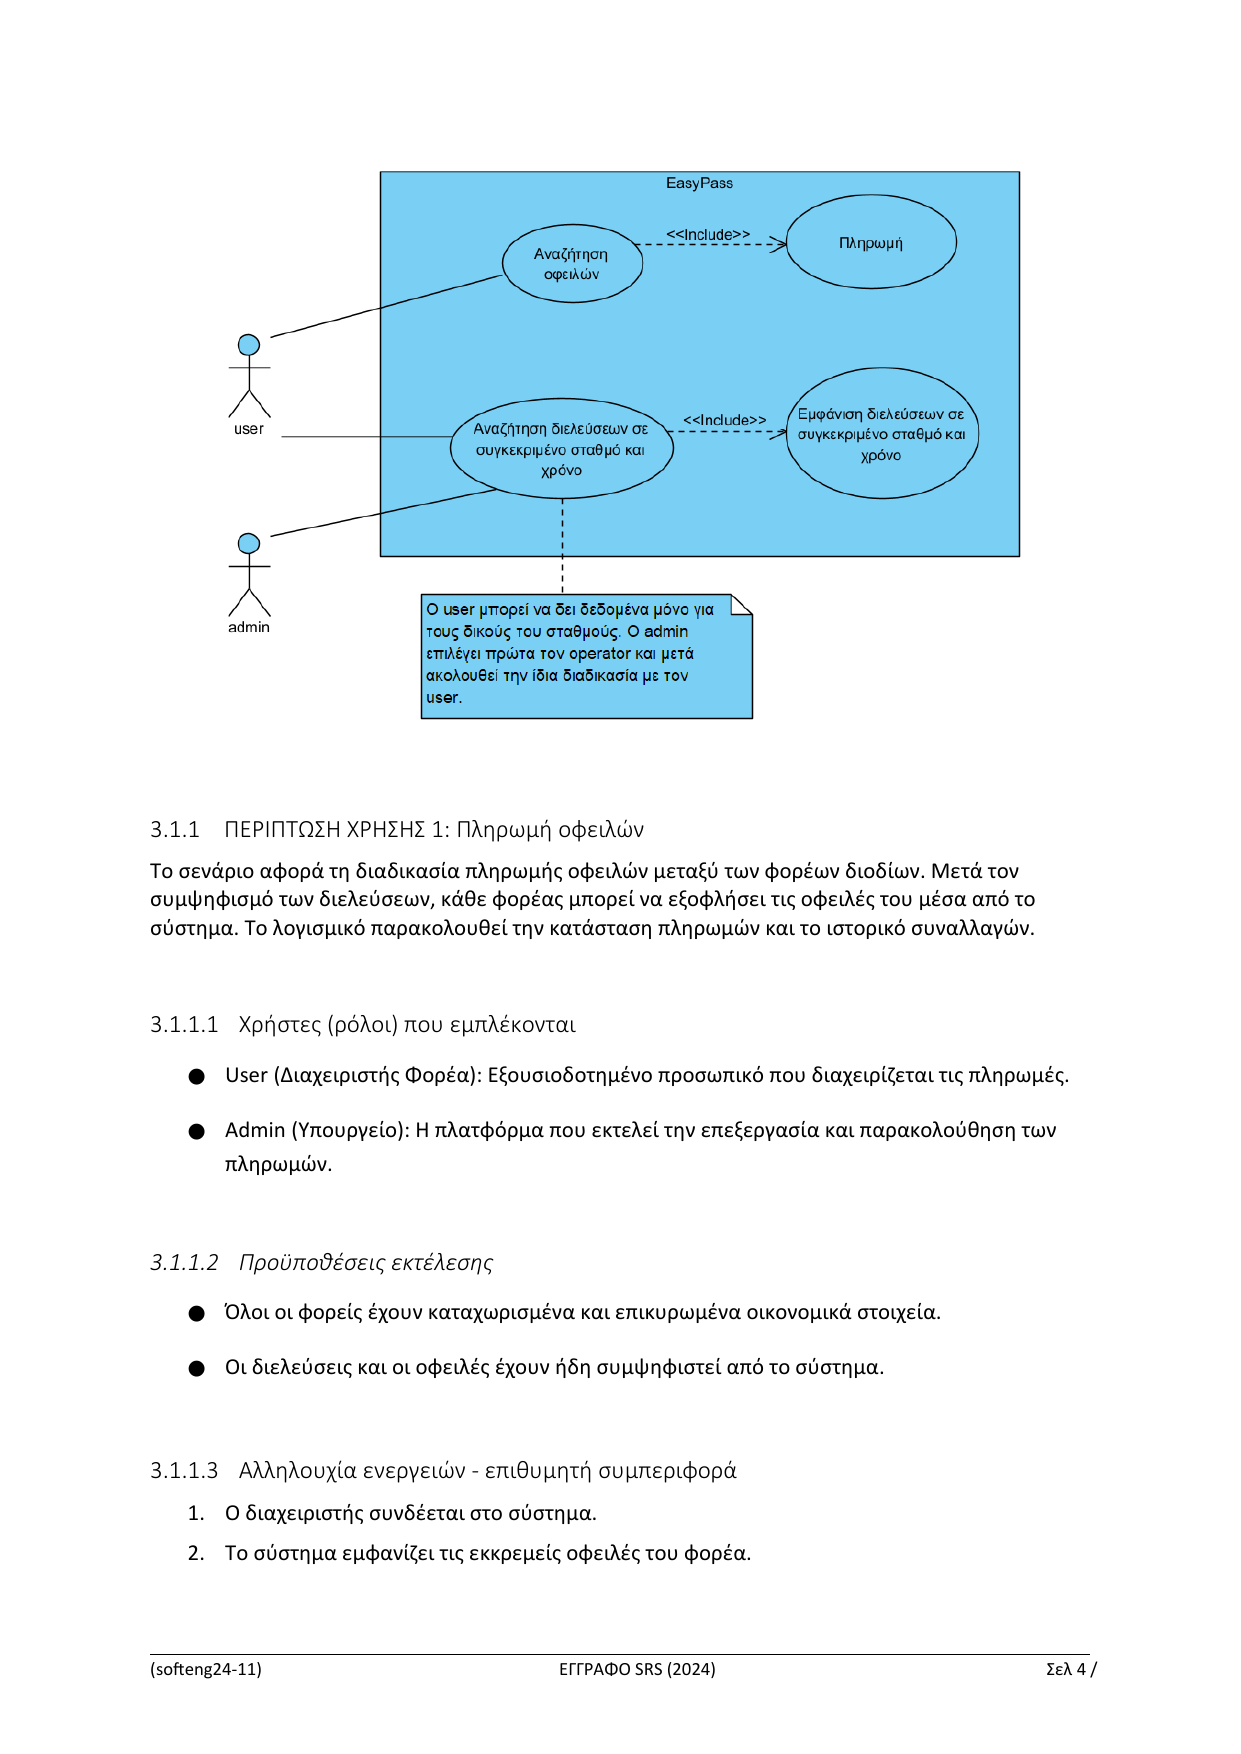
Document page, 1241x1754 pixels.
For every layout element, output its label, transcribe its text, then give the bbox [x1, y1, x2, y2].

subtitle 3.1.1.3 Αλληλουχία ενεργειών - επιθυμητή συμπεριφορά [150, 1454, 1090, 1485]
list Το σύστημα εμφανίζει τις εκκρεμείς οφειλές του φορέα. [187, 1538, 1090, 1566]
subtitle 3.1.1 ΠΕΡΙΠΤΩΣΗ ΧΡΗΣΗΣ 1: Πληρωμή οφειλών [150, 813, 1090, 844]
picture [150, 150, 1090, 746]
subtitle 3.1.1.2 Προϋποθέσεις εκτέλεσης [150, 1246, 1090, 1276]
text Το σενάριο αφορά τη διαδικασία πληρωμής οφειλών μεταξύ των φορέων διοδίων. Μετά τον συμψηφισμό των διελεύσεων, κάθε φορέας μπορεί να εξοφλήσει τις οφειλές του μέσα από το σύστημα. Το λογισμικό παρακολουθεί την κατάσταση πληρωμών και το ιστορικό συναλλαγών. [150, 857, 1090, 941]
list Όλοι οι φορείς έχουν καταχωρισμένα και επικυρωμένα οικονομικά στοιχεία. [187, 1289, 1090, 1331]
list Ο διαχειριστής συνδέεται στο σύστημα. [187, 1498, 1090, 1526]
list Admin (Υπουργείο): Η πλατφόρμα που εκτελεί την επεξεργασία και παρακολούθηση των πληρωμών. [187, 1107, 1090, 1178]
subtitle 3.1.1.1 Χρήστες (ρόλοι) που εμπλέκονται [150, 1009, 1090, 1039]
list User (Διαχειριστής Φορέα): Εξουσιοδοτημένο προσωπικό που διαχειρίζεται τις πληρωμές. [187, 1052, 1090, 1094]
list Οι διελεύσεις και οι οφειλές έχουν ήδη συμψηφιστεί από το σύστημα. [187, 1344, 1090, 1387]
